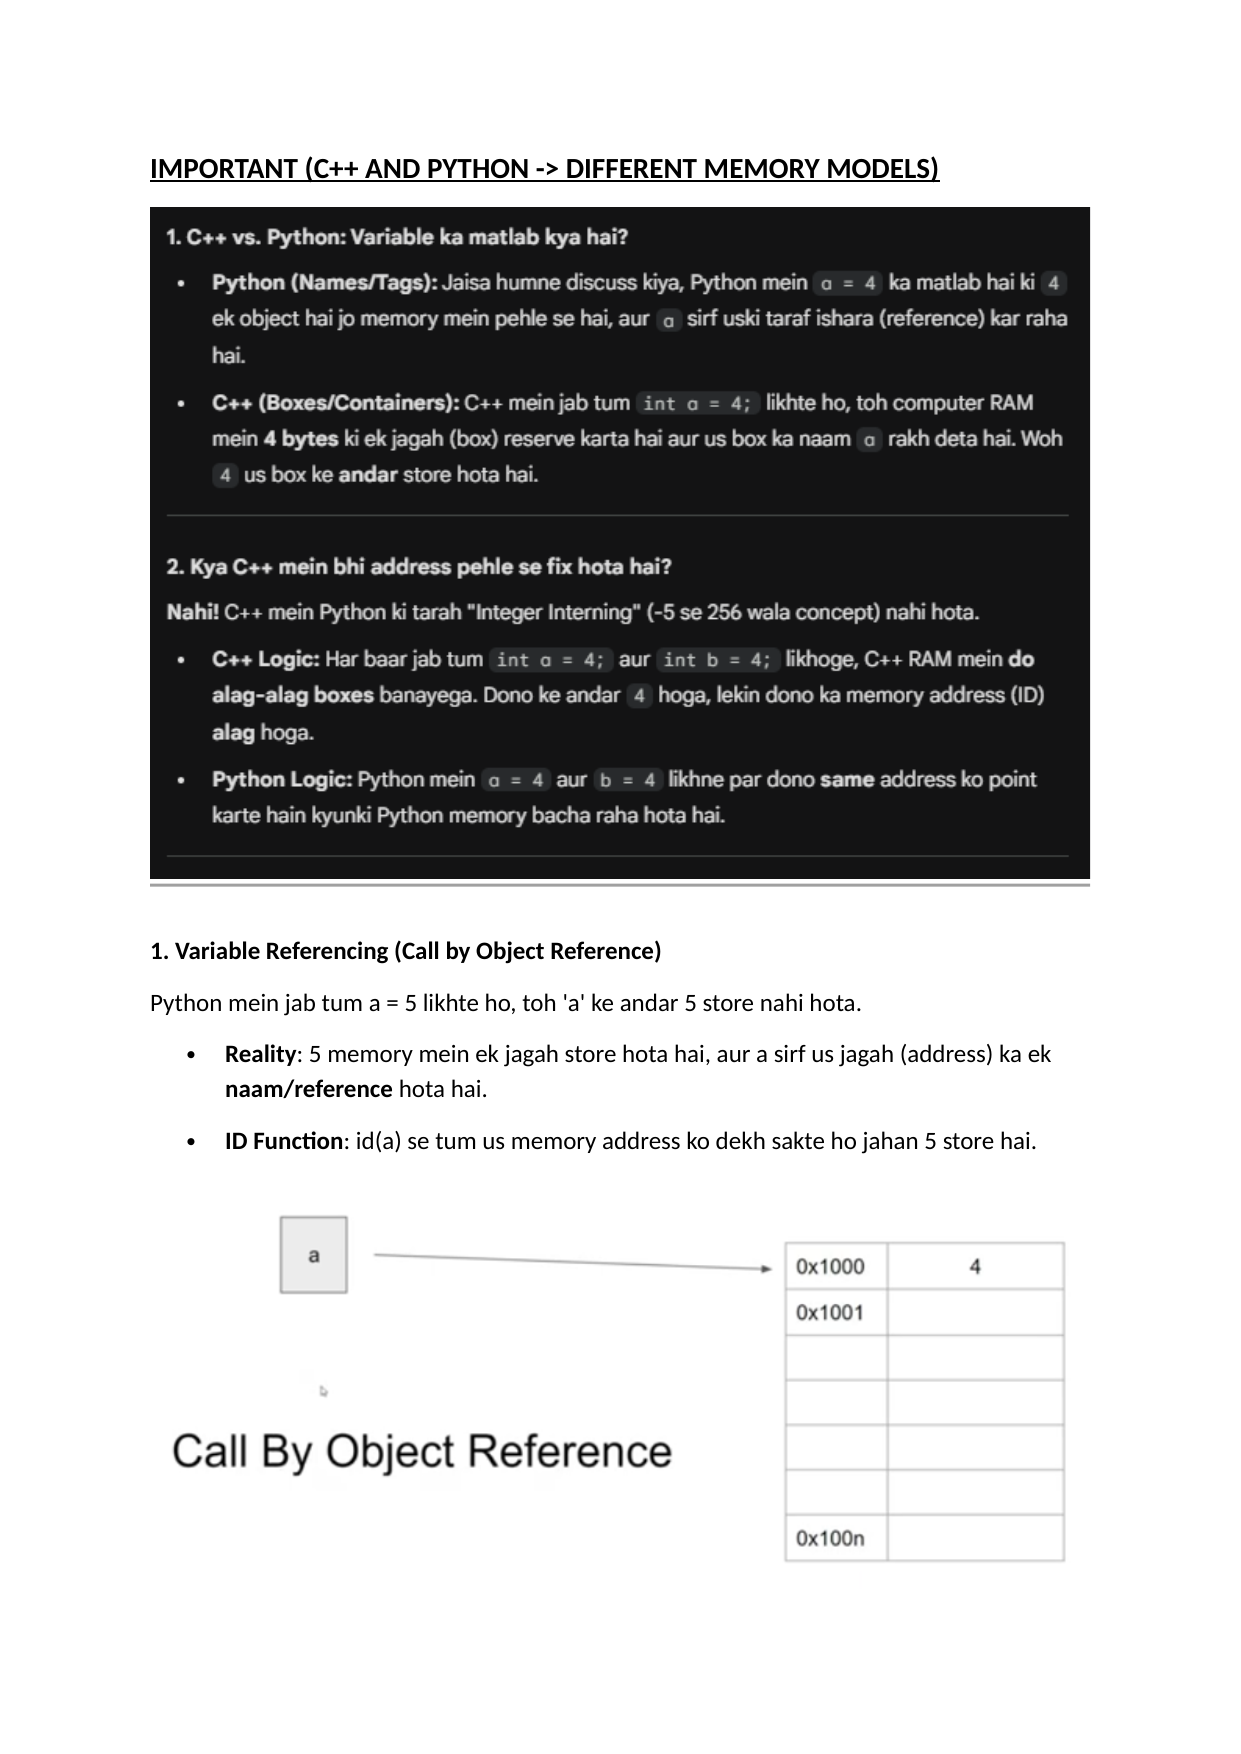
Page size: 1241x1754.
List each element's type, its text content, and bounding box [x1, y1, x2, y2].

text 1. Variable Referencing (Call by Object Reference) [150, 935, 1090, 966]
text IMPORTANT (C++ AND PYTHON -> DIFFERENT MEMORY MODELS) [150, 150, 1090, 186]
list Reality: 5 memory mein ek jagah store hota hai, aur a sirf us jagah (address) ka ek naam/reference hota hai. [187, 1038, 1090, 1104]
picture [150, 1176, 1091, 1589]
list ID Function: id(a) se tum us memory address ko dekh sakte ho jahan 5 store hai. [187, 1125, 1090, 1156]
text Python mein jab tum a = 5 likhte ho, toh 'a' ke andar 5 store nahi hota. [150, 987, 1090, 1017]
picture [150, 207, 1091, 879]
